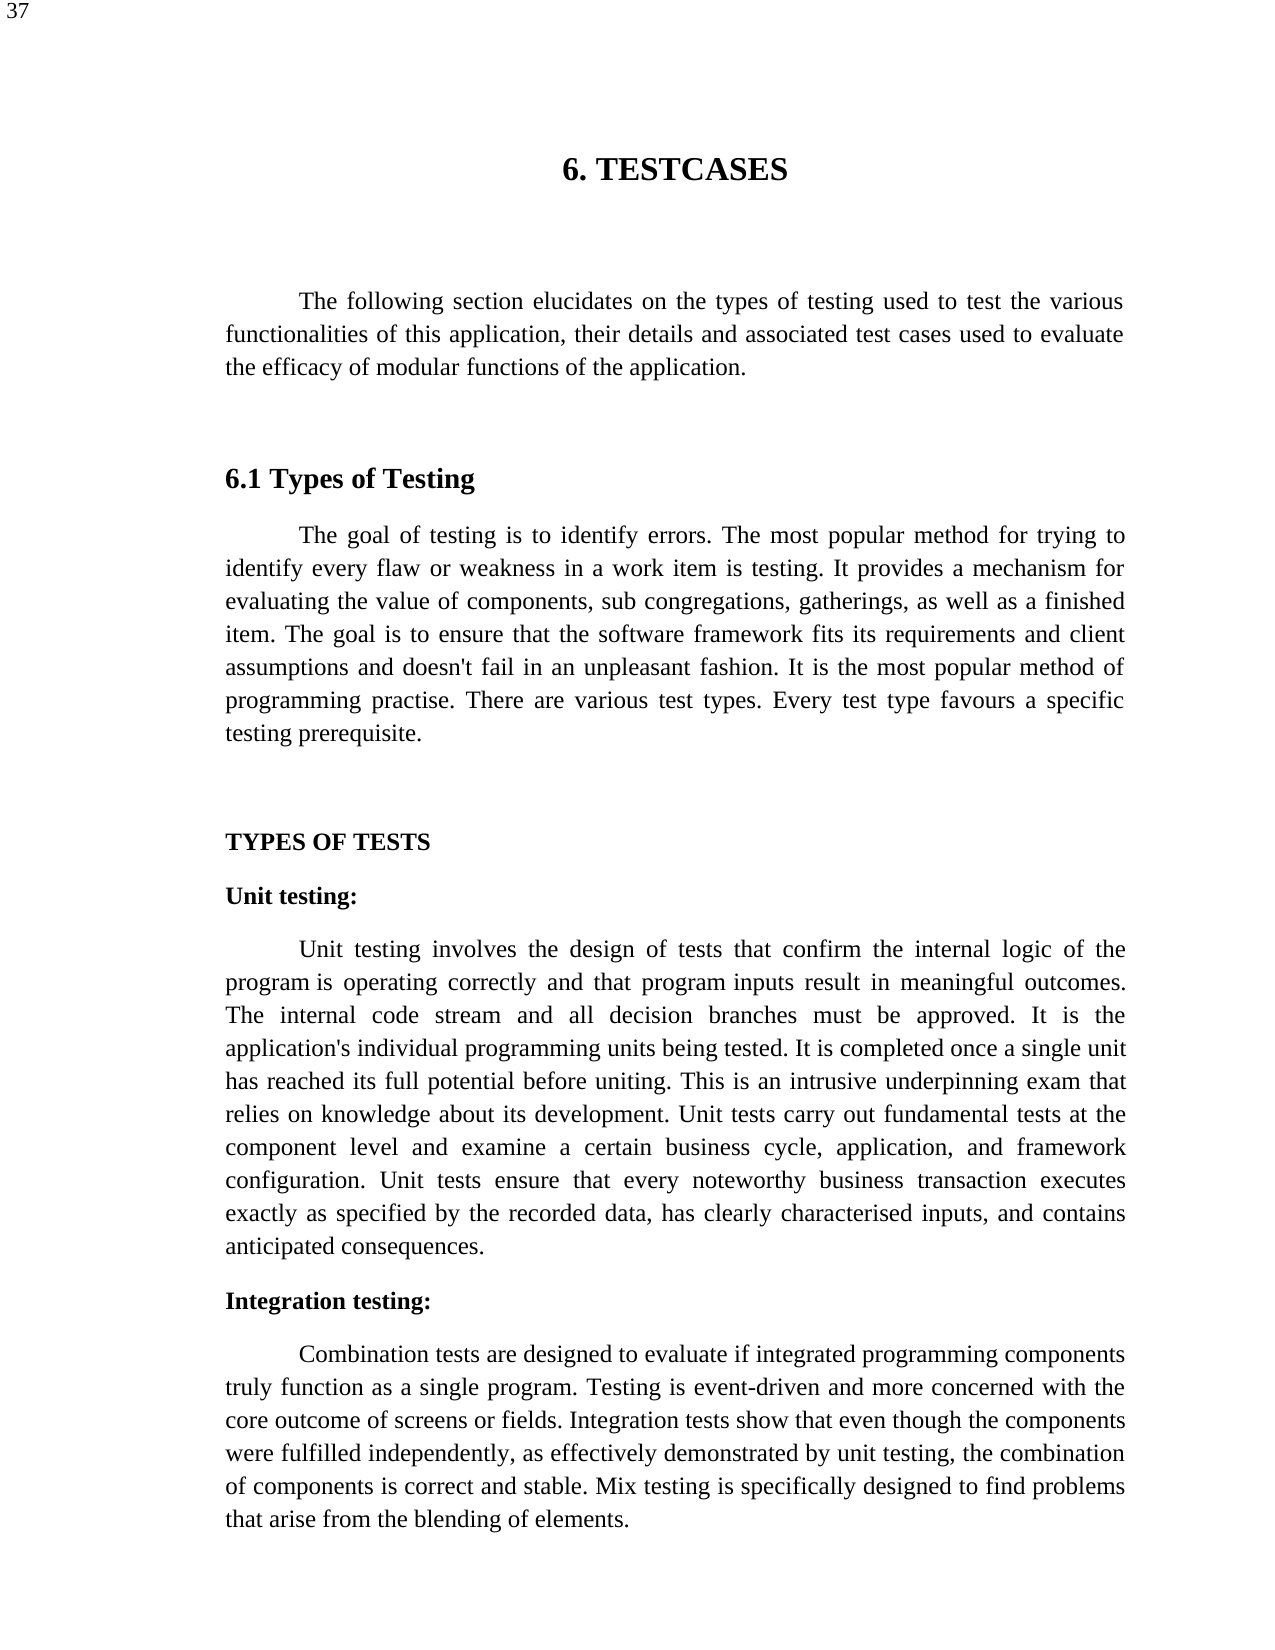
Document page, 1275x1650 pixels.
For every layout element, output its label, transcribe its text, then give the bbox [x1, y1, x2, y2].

text Combination tests are designed to evaluate if integrated programming components truly function as a single program. Testing is event-driven and more concerned with the core outcome of screens or fields. Integration tests show that even though the components were fulfilled independently, as effectively demonstrated by unit testing, the combination of components is correct and stable. Mix testing is specifically designed to find problems that arise from the blending of elements. [225, 1339, 1126, 1533]
text The goal of testing is to identify errors. The most popular method for trying to identify every flaw or weakness in a work item is testing. It provides a mechanism for evaluating the value of components, sub congregations, gatherings, as well as a finished item. The goal is to ensure that the software framework fits its requirements and client assumptions and doesn't fail in an unpleasant fashion. It is the most popular method of programming practise. There are various test types. Every test type favours a specific testing prerequisite. [225, 520, 1126, 747]
text The following section elucidates on the types of testing used to test the various functionalities of this application, their details and associated test cases used to evaluate the efficacy of modular functions of the application. [225, 286, 1125, 381]
subtitle Integration testing: [225, 1286, 1252, 1315]
subtitle TYPES OF TESTS [225, 827, 1252, 855]
text Unit testing involves the design of tests that confirm the internal logic of the program is operating correctly and that program inputs result in meaningful outcomes. The internal code stream and all decision branches must be approved. It is the application's individual programming units being tested. It is completed once a single unit has reached its full potential before uniting. This is an intrusive underpinning exam that relies on knowledge about its development. Unit tests carry out fundamental tests at the component level and examine a certain business cycle, application, and framework configuration. Unit tests ensure that every noteworthy business transaction executes exactly as specified by the recorded data, has clearly characterised inputs, and contains anticipated consequences. [225, 934, 1127, 1260]
subtitle TESTCASES [562, 149, 1252, 188]
subtitle Types of Testing [225, 461, 1252, 495]
text Unit testing: [225, 881, 1252, 909]
